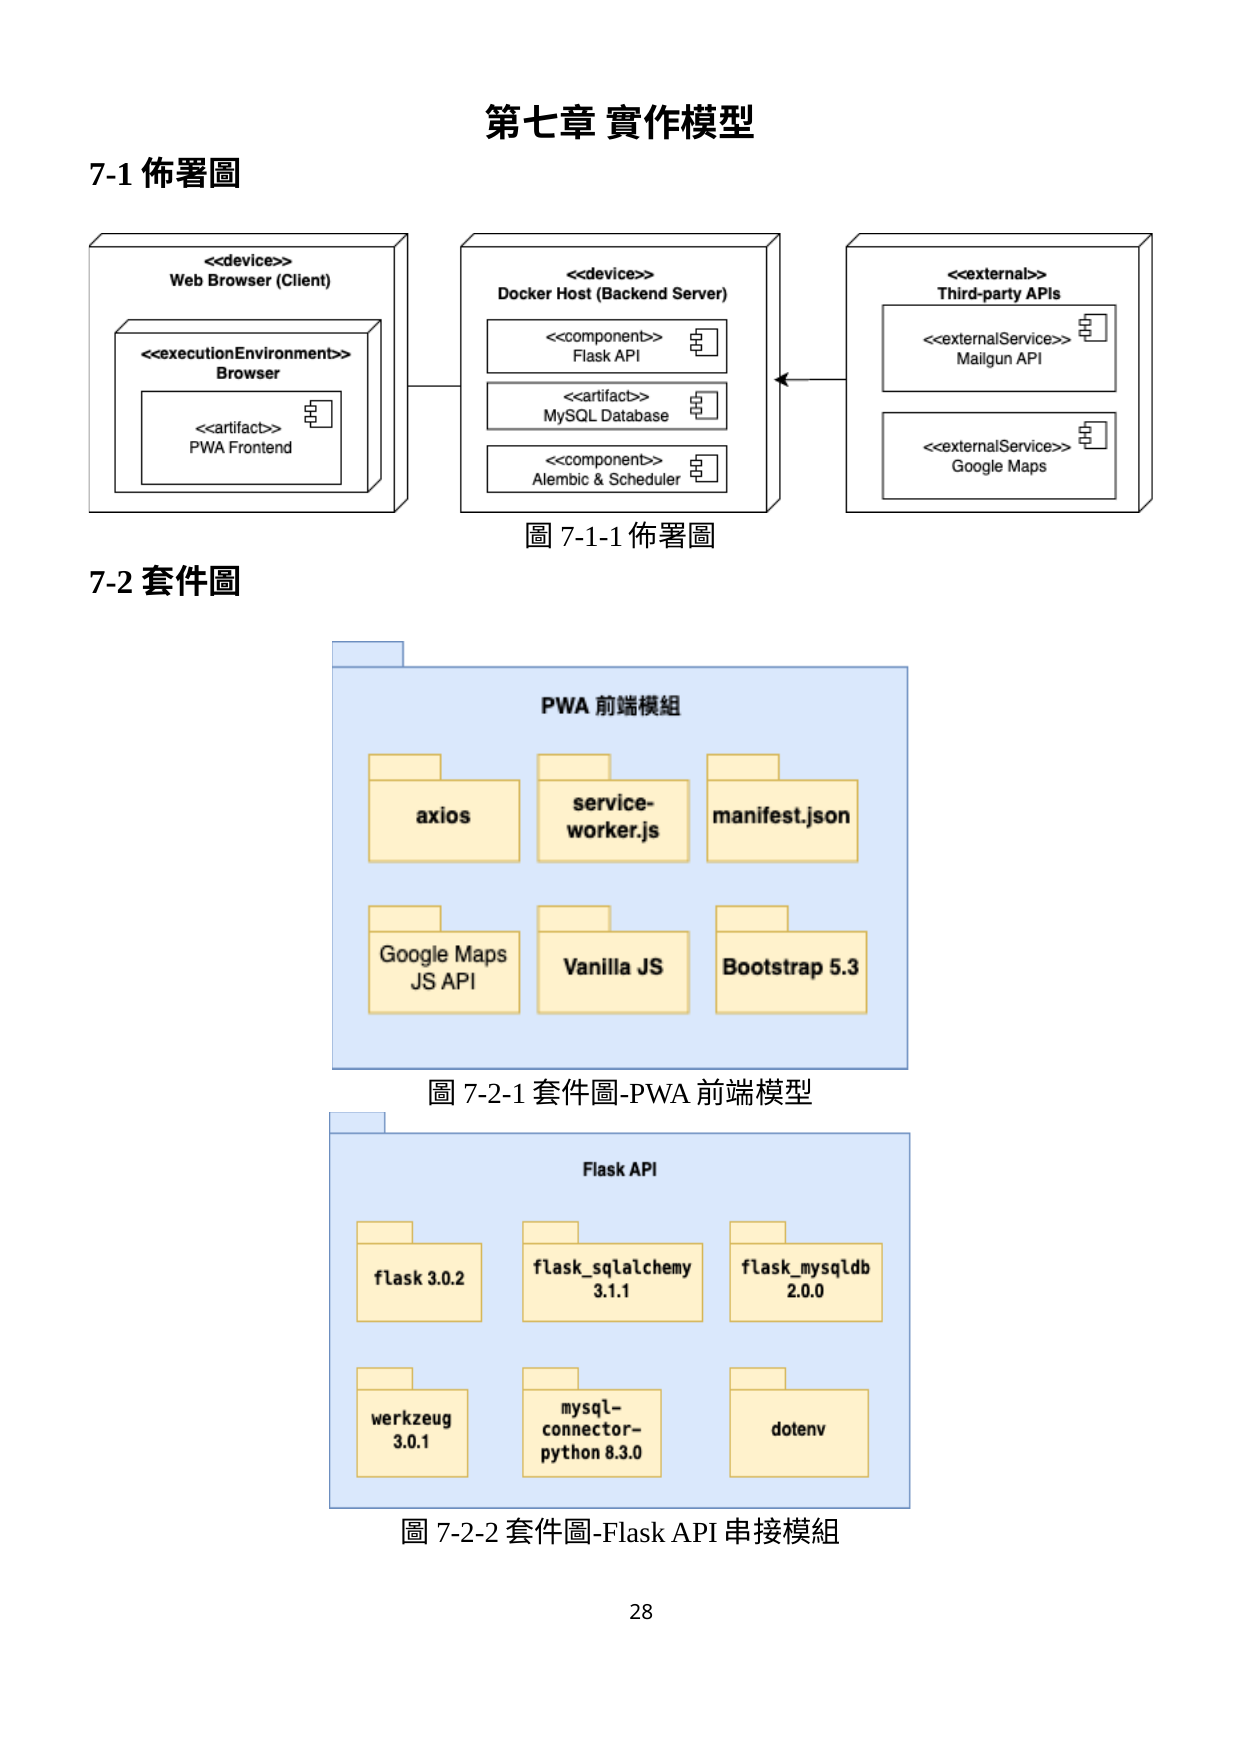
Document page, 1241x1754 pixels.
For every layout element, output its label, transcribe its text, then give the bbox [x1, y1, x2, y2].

text 圖 7-2-2套件圖-Flask API串接模組 [89, 1509, 1152, 1551]
picture [88, 233, 1153, 513]
text 圖 7-2-1套件圖-PWA前端模型 [89, 1070, 1152, 1112]
picture [329, 1112, 912, 1509]
text 7-1 佈署圖 [89, 147, 1152, 195]
text 7-2 套件圖 [89, 555, 1152, 603]
text 圖 7-1-1佈署圖 [89, 513, 1152, 555]
picture [332, 641, 909, 1070]
text 第七章 實作模型 [89, 93, 1152, 147]
